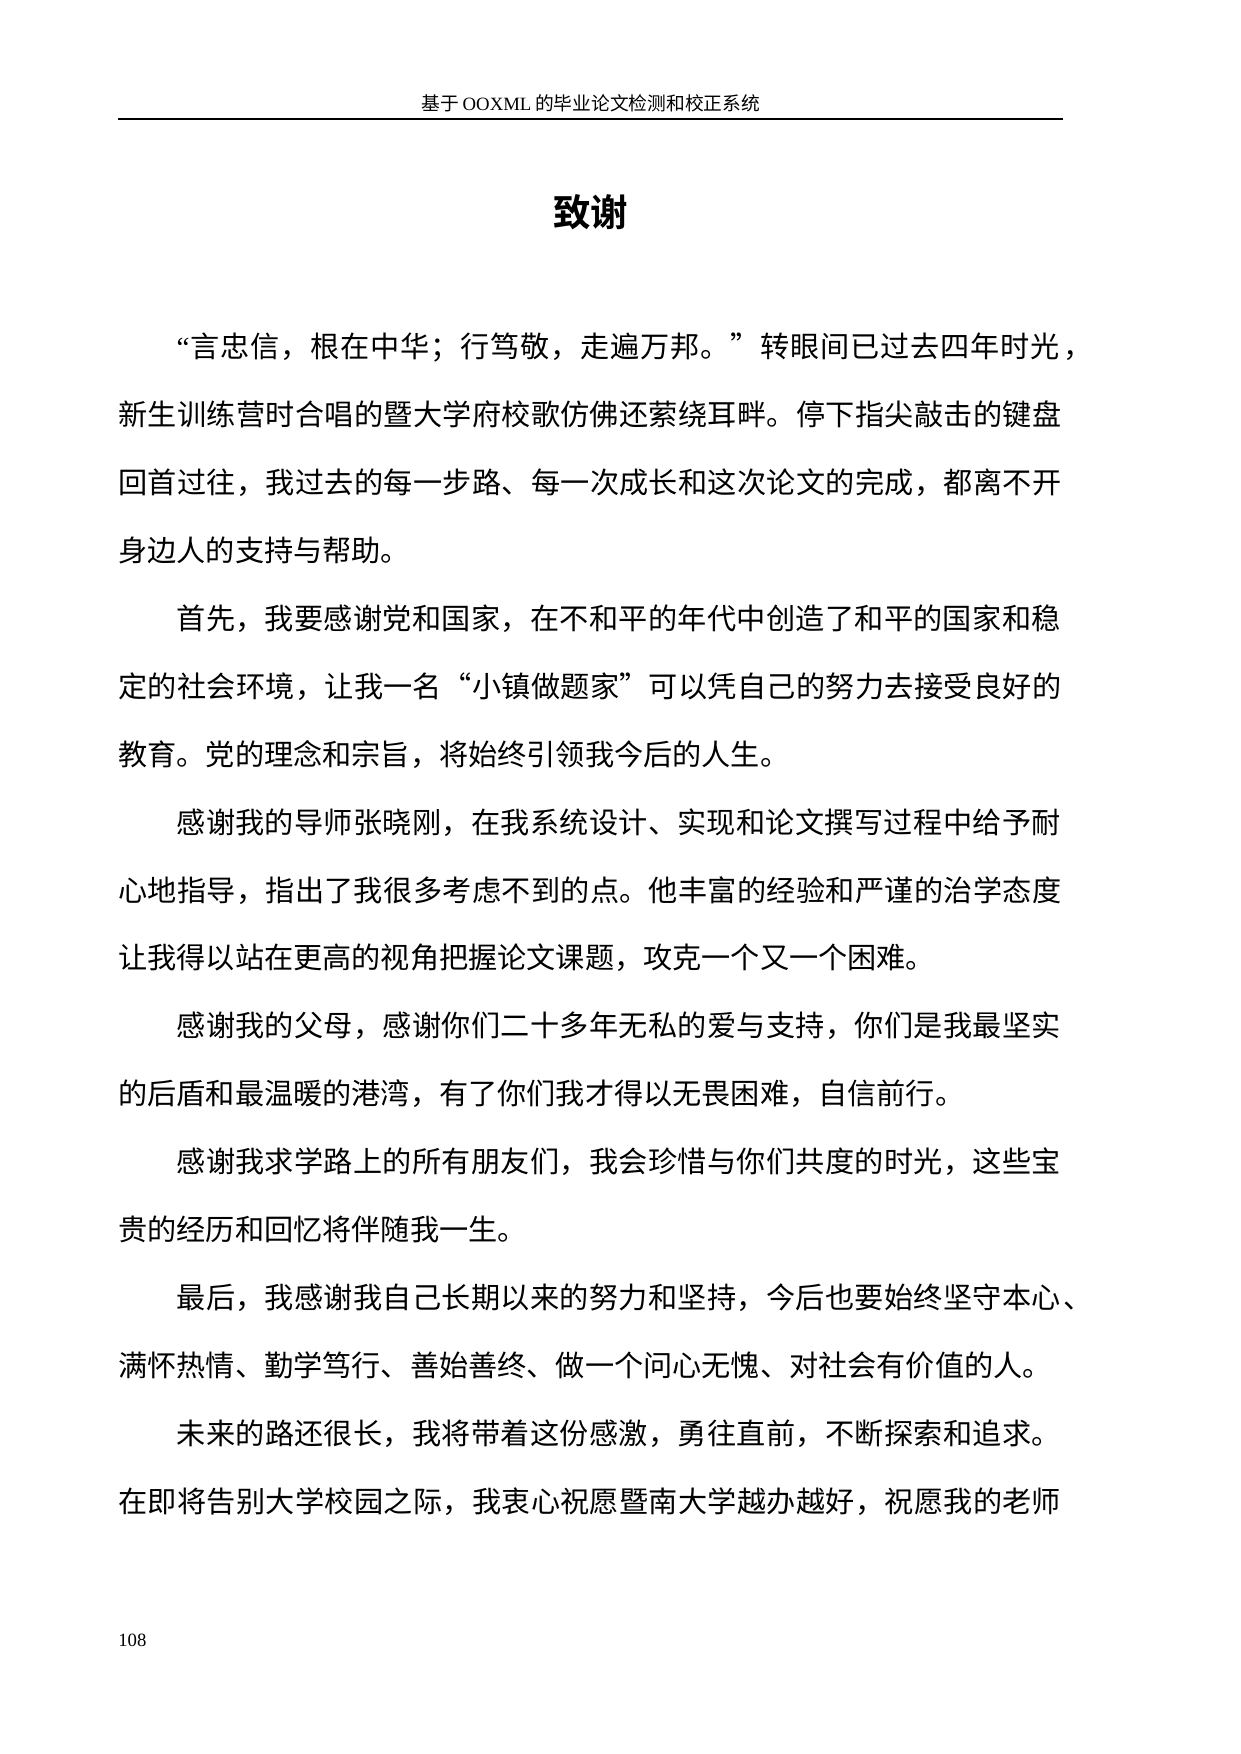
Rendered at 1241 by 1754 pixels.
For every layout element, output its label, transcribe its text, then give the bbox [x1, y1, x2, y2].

text 感谢我的父母，感谢你们二十多年无私的爱与支持，你们是我最坚实的后盾和最温暖的港湾，有了你们我才得以无畏困难，自信前行。 [118, 990, 1063, 1126]
text 最后，我感谢我自己长期以来的努力和坚持，今后也要始终坚守本心、满怀热情、勤学笃行、善始善终、做一个问心无愧、对社会有价值的人。 [118, 1262, 1063, 1398]
text “言忠信，根在中华；行笃敬，走遍万邦。”转眼间已过去四年时光，新生训练营时合唱的暨大学府校歌仿佛还萦绕耳畔。停下指尖敲击的键盘，回首过往，我过去的每一步路、每一次成长和这次论文的完成，都离不开身边人的支持与帮助。 [118, 311, 1063, 583]
text 首先，我要感谢党和国家，在不和平的年代中创造了和平的国家和稳定的社会环境，让我一名“小镇做题家”可以凭自己的努力去接受良好的教育。党的理念和宗旨，将始终引领我今后的人生。 [118, 583, 1063, 786]
subtitle 致谢 [118, 176, 1063, 244]
text 感谢我的导师张晓刚，在我系统设计、实现和论文撰写过程中给予耐心地指导，指出了我很多考虑不到的点。他丰富的经验和严谨的治学态度，让我得以站在更高的视角把握论文课题，攻克一个又一个困难。 [118, 786, 1063, 990]
text 未来的路还很长，我将带着这份感激，勇往直前，不断探索和追求。在即将告别大学校园之际，我衷心祝愿暨南大学越办越好，祝愿我的老师和同学们前程似锦、万事如意！ [118, 1398, 1063, 1533]
text 感谢我求学路上的所有朋友们，我会珍惜与你们共度的时光，这些宝贵的经历和回忆将伴随我一生。 [118, 1126, 1063, 1262]
